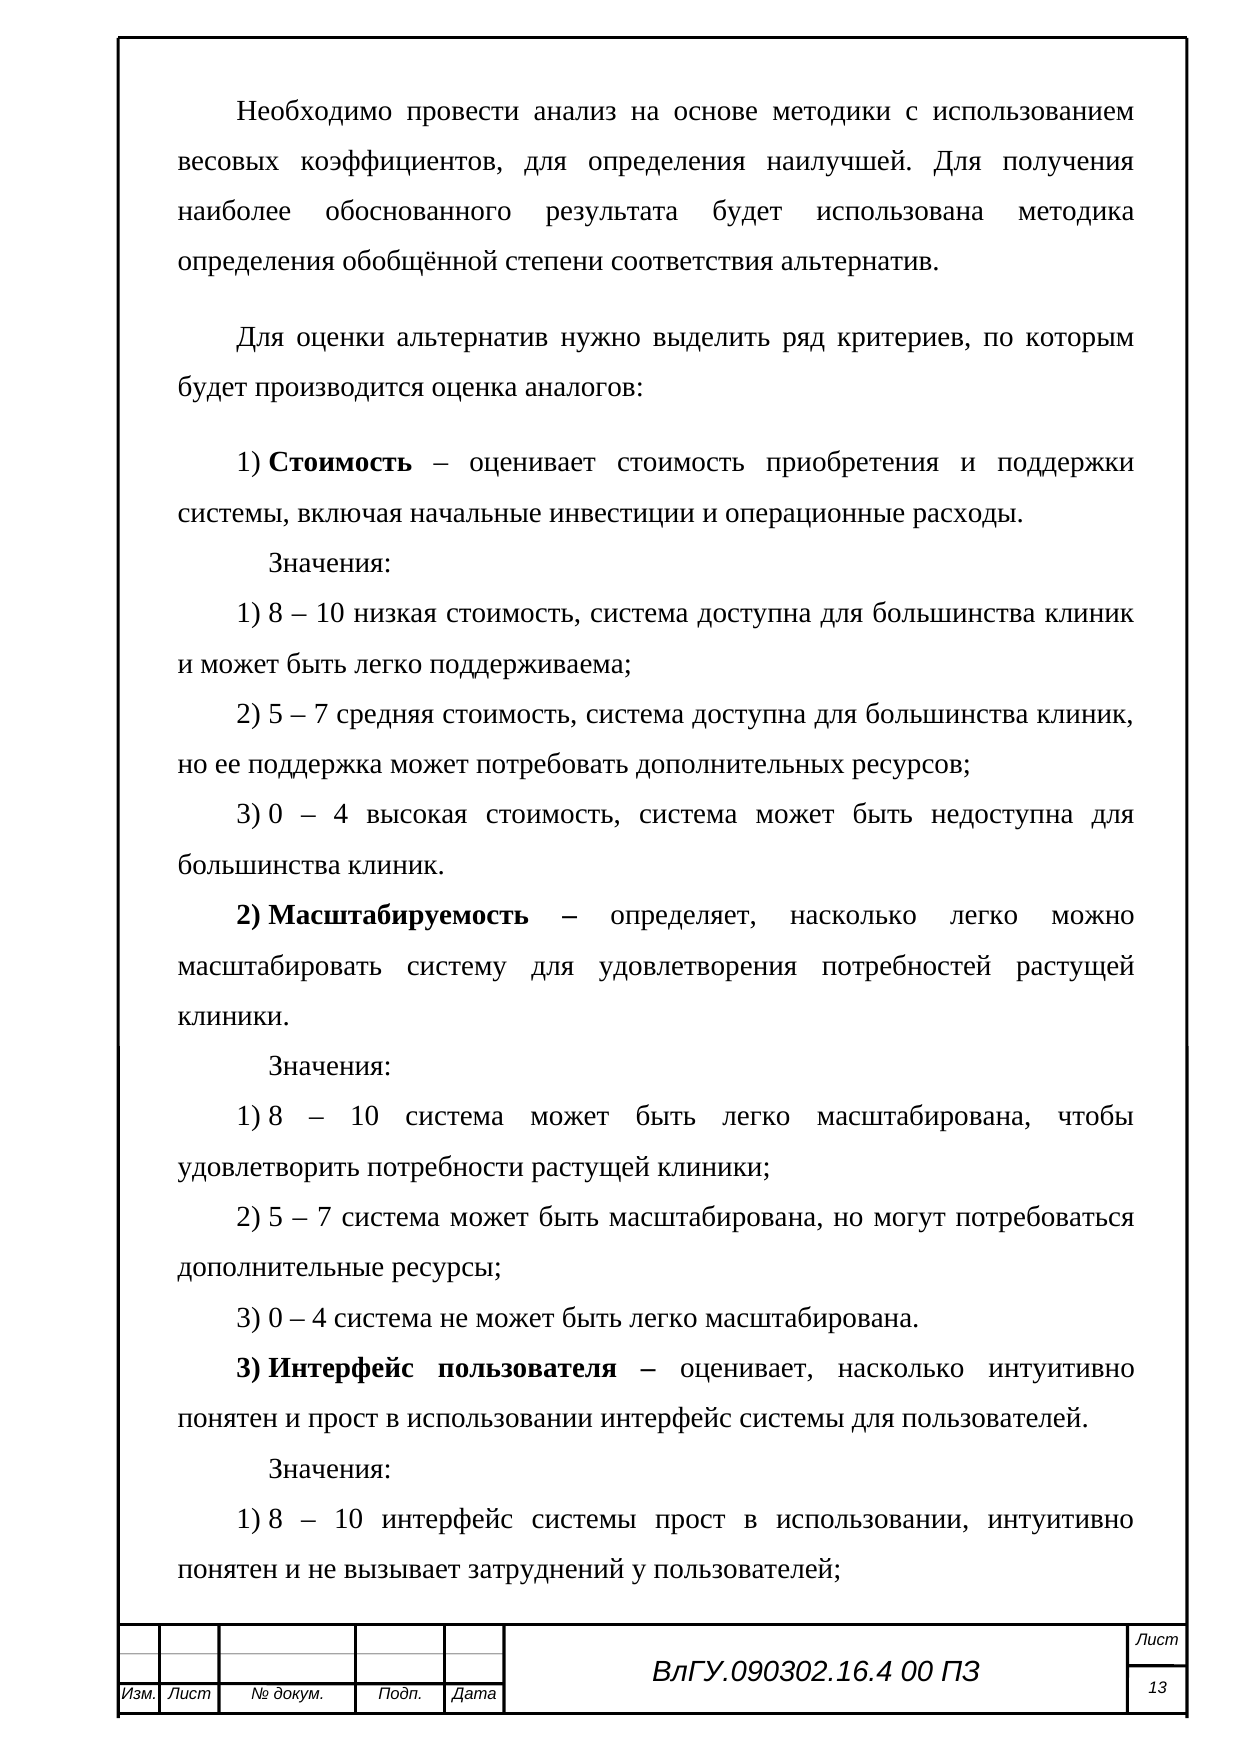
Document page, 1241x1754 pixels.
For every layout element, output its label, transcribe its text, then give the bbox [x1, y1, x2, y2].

list Значения: [252, 1451, 1135, 1484]
list 8 – 10 система может быть легко масштабирована, чтобы удовлетворить потребности растущей клиники; [177, 1098, 1135, 1182]
list Стоимость – оценивает стоимость приобретения и поддержки системы, включая начальные инвестиции и операционные расходы. [177, 444, 1135, 528]
list 8 – 10 интерфейс системы прост в использовании, интуитивно понятен и не вызывает затруднений у пользователей; [177, 1501, 1135, 1585]
list Значения: [193, 545, 1135, 579]
list 5 – 7 система может быть масштабирована, но могут потребоваться дополнительные ресурсы; [177, 1199, 1135, 1283]
list 5 – 7 средняя стоимость, система доступна для большинства клиник, но ее поддержка может потребовать дополнительных ресурсов; [177, 696, 1135, 780]
text Необходимо провести анализ на основе методики с использованием весовых коэффициентов, для определения наилучшей. Для получения наиболее обоснованного результата будет использована методика определения обобщённой степени соответствия альтернатив. [177, 93, 1135, 277]
list Интерфейс пользователя – оценивает, насколько интуитивно понятен и прост в использовании интерфейс системы для пользователей. [177, 1350, 1135, 1434]
list 8 – 10 низкая стоимость, система доступна для большинства клиник и может быть легко поддерживаема; [177, 595, 1135, 679]
list Значения: [252, 1048, 1135, 1082]
text Для оценки альтернатив нужно выделить ряд критериев, по которым будет производится оценка аналогов: [177, 319, 1135, 403]
list 0 – 4 система не может быть легко масштабирована. [177, 1300, 1135, 1333]
list Масштабируемость – определяет, насколько легко можно масштабировать систему для удовлетворения потребностей растущей клиники. [177, 897, 1135, 1031]
list 0 – 4 высокая стоимость, система может быть недоступна для большинства клиник. [177, 797, 1135, 881]
